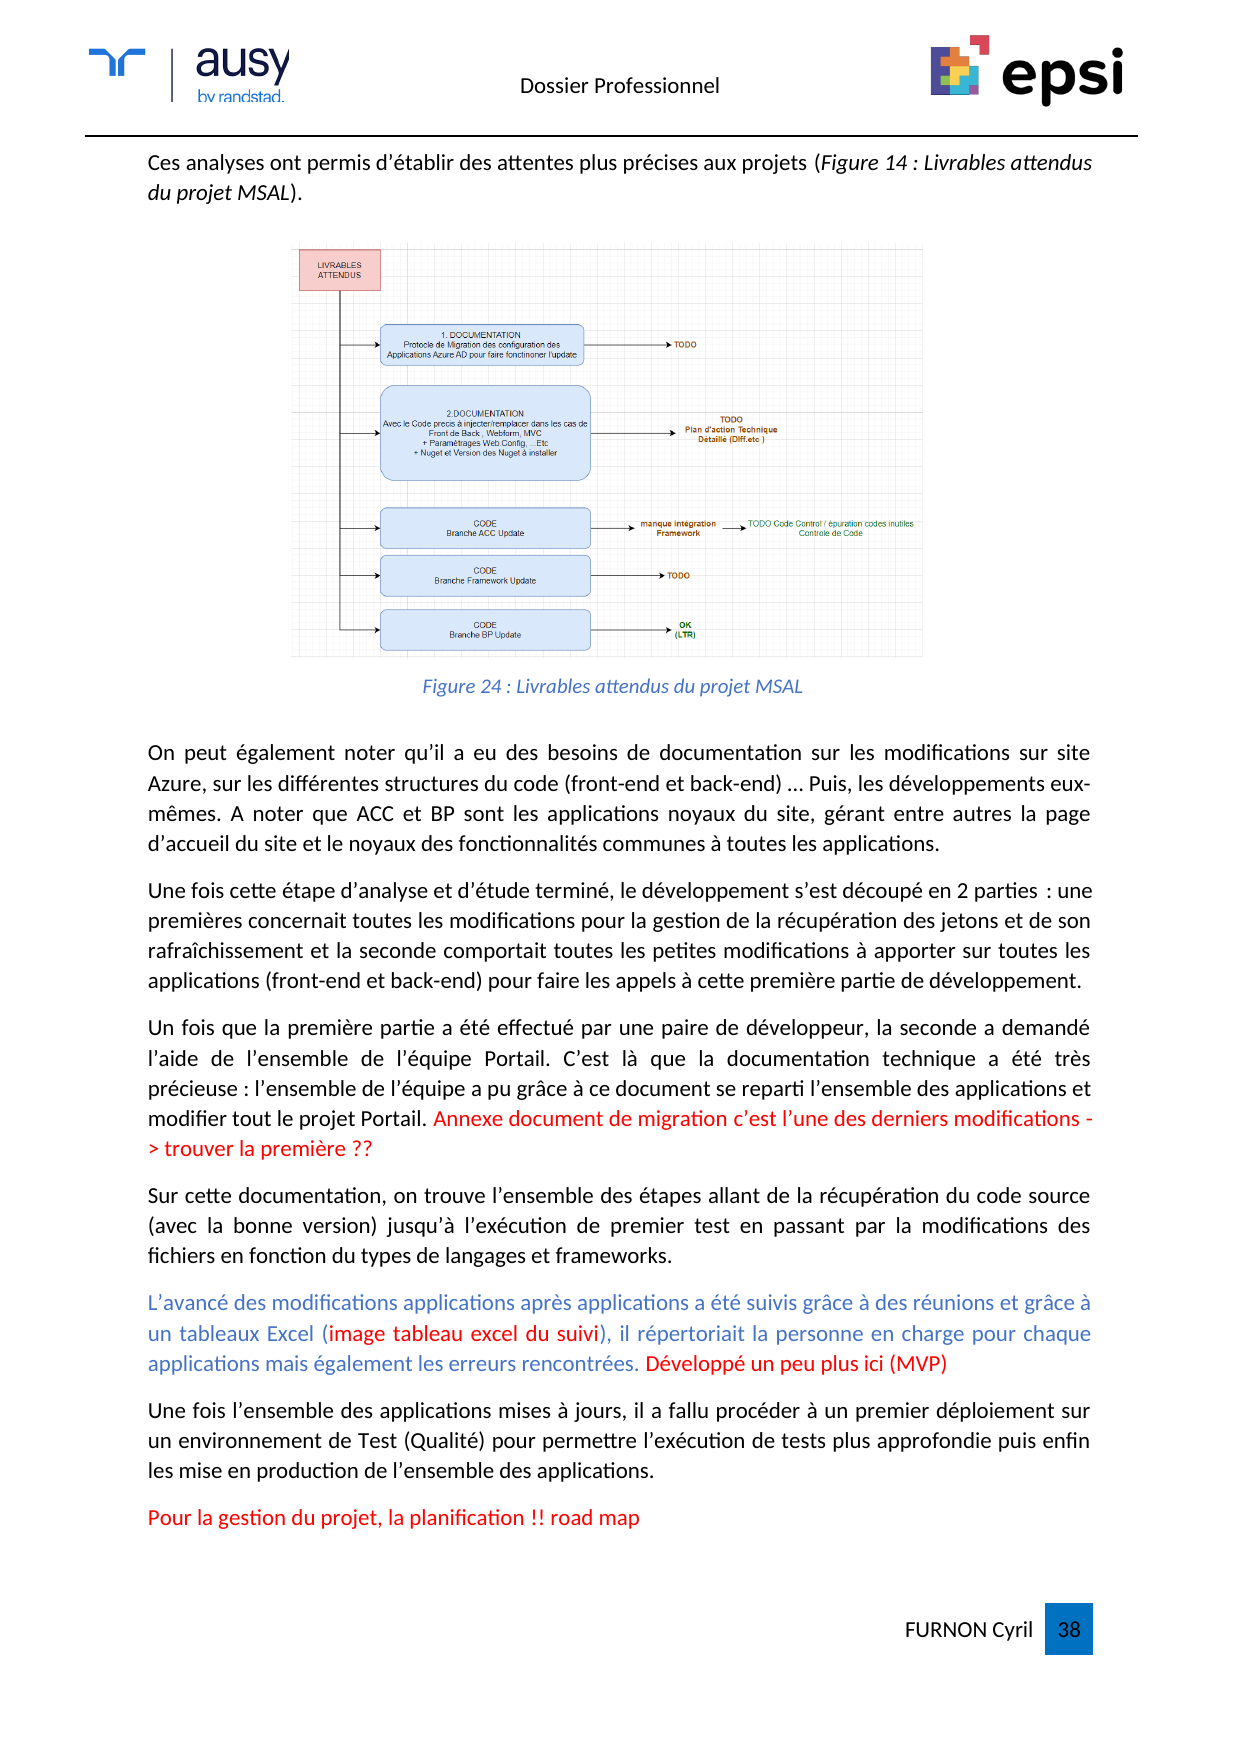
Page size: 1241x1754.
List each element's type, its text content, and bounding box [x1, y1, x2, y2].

text Une fois cette étape d’analyse et d’étude terminé, le développement s’est découpé en 2 parties : une premières concernait toutes les modifications pour la gestion de la récupération des jetons et de son rafraîchissement et la seconde comportait toutes les petites modifications à apporter sur toutes les applications (front-end et back-end) pour faire les appels à cette première partie de développement. [148, 876, 1093, 994]
text Pour la gestion du projet, la planification !! road map [148, 1503, 1093, 1531]
text L’avancé des modifications applications après applications a été suivis grâce à des réunions et grâce à un tableaux Excel (image tableau excel du suivi), il répertoriait la personne en charge pour chaque applications mais également les erreurs rencontrées. Développé un peu plus ici (MVP) [148, 1288, 1093, 1377]
text Une fois l’ensemble des applications mises à jours, il a fallu procéder à un premier déploiement sur un environnement de Test (Qualité) pour permettre l’exécution de tests plus approfondie puis enfin les mise en production de l’ensemble des applications. [148, 1396, 1093, 1484]
picture [88, 48, 289, 102]
picture [291, 243, 923, 658]
text Ces analyses ont permis d’établir des attentes plus précises aux projets (Figure 14 : Livrables attendus du projet MSAL). [148, 148, 1093, 206]
text Un fois que la première partie a été effectué par une paire de développeur, la seconde a demandé l’aide de l’ensemble de l’équipe Portail. C’est là que la documentation technique a été très précieuse : l’ensemble de l’équipe a pu grâce à ce document se reparti l’ensemble des applications et modifier tout le projet Portail. Annexe document de migration c’est l’une des derniers modifications -> trouver la première ?? [148, 1013, 1093, 1162]
text Sur cette documentation, on trouve l’ensemble des étapes allant de la récupération du code source (avec la bonne version) jusqu’à l’exécution de premier test en passant par la modifications des fichiers en fonction du types de langages et frameworks. [148, 1181, 1093, 1269]
